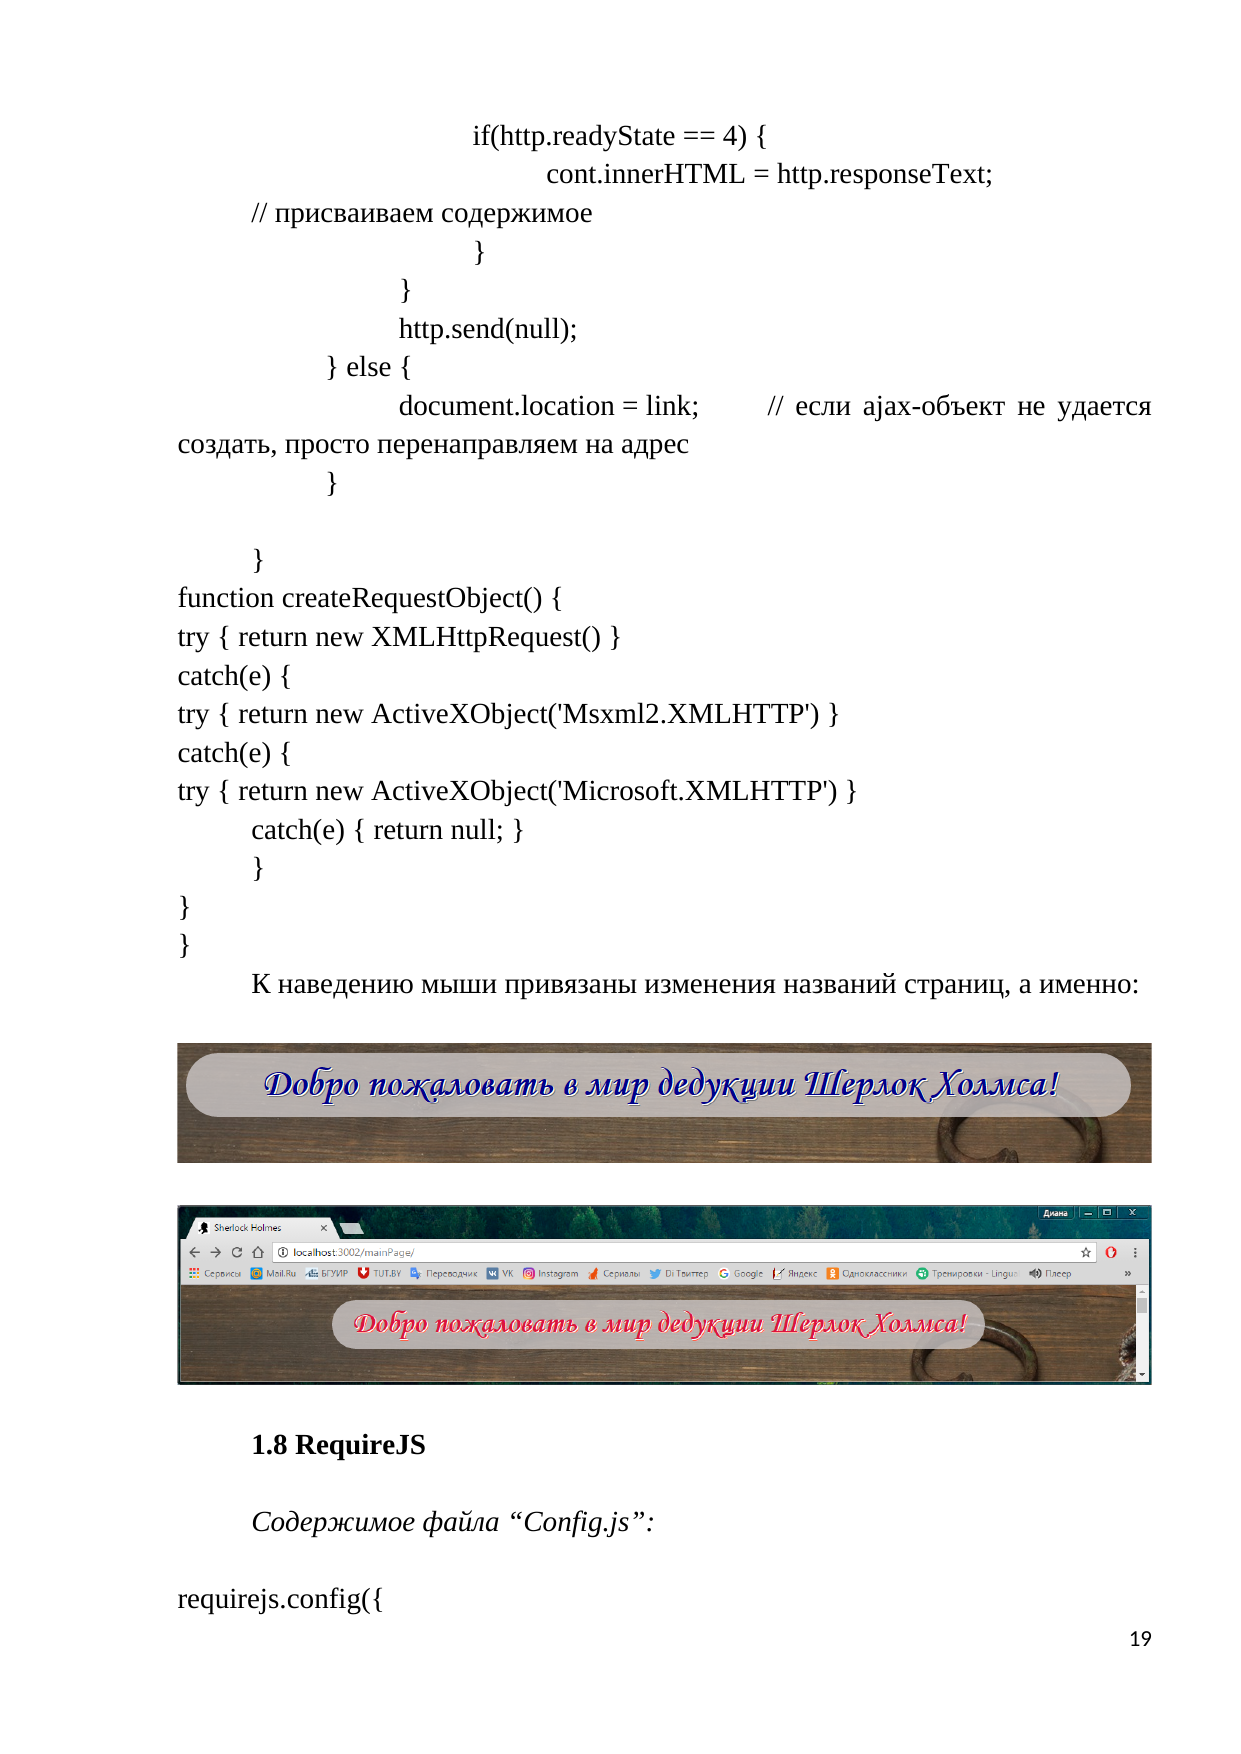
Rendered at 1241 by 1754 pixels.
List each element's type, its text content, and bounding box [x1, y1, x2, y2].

text cont.innerHTML = http.responseText; // присваиваем содержимое [177, 157, 1152, 229]
text } [177, 234, 1152, 267]
text } [177, 465, 1152, 498]
picture [177, 1043, 1152, 1163]
text try { return new XMLHttpRequest() } [177, 619, 1152, 653]
text if(http.readyState == 4) { [177, 118, 1152, 152]
text catch(e) { [177, 735, 1152, 768]
text catch(e) { return null; } [177, 812, 1152, 845]
text requirejs.config({ [177, 1582, 1152, 1615]
text function createRequestObject() { [177, 581, 1152, 614]
text Содержимое файла “Config.js”: [177, 1504, 1152, 1538]
text } else { [177, 349, 1152, 383]
text } [177, 889, 1152, 922]
text } [177, 272, 1152, 306]
text try { return new ActiveXObject('Msxml2.XMLHTTP') } [177, 696, 1152, 730]
text К наведению мыши привязаны изменения названий страниц, а именно: [177, 966, 1152, 999]
text http.send(null); [177, 311, 1152, 344]
text try { return new ActiveXObject('Microsoft.XMLHTTP') } [177, 773, 1152, 807]
picture [177, 1205, 1152, 1385]
text } [177, 927, 1152, 961]
text catch(e) { [177, 658, 1152, 691]
text } [177, 542, 1152, 576]
text 1.8 RequireJS [177, 1427, 1152, 1461]
text } [177, 850, 1152, 884]
text document.location = link; // если ajax-объект не удается создать, просто перенаправляем на адрес [177, 388, 1152, 460]
